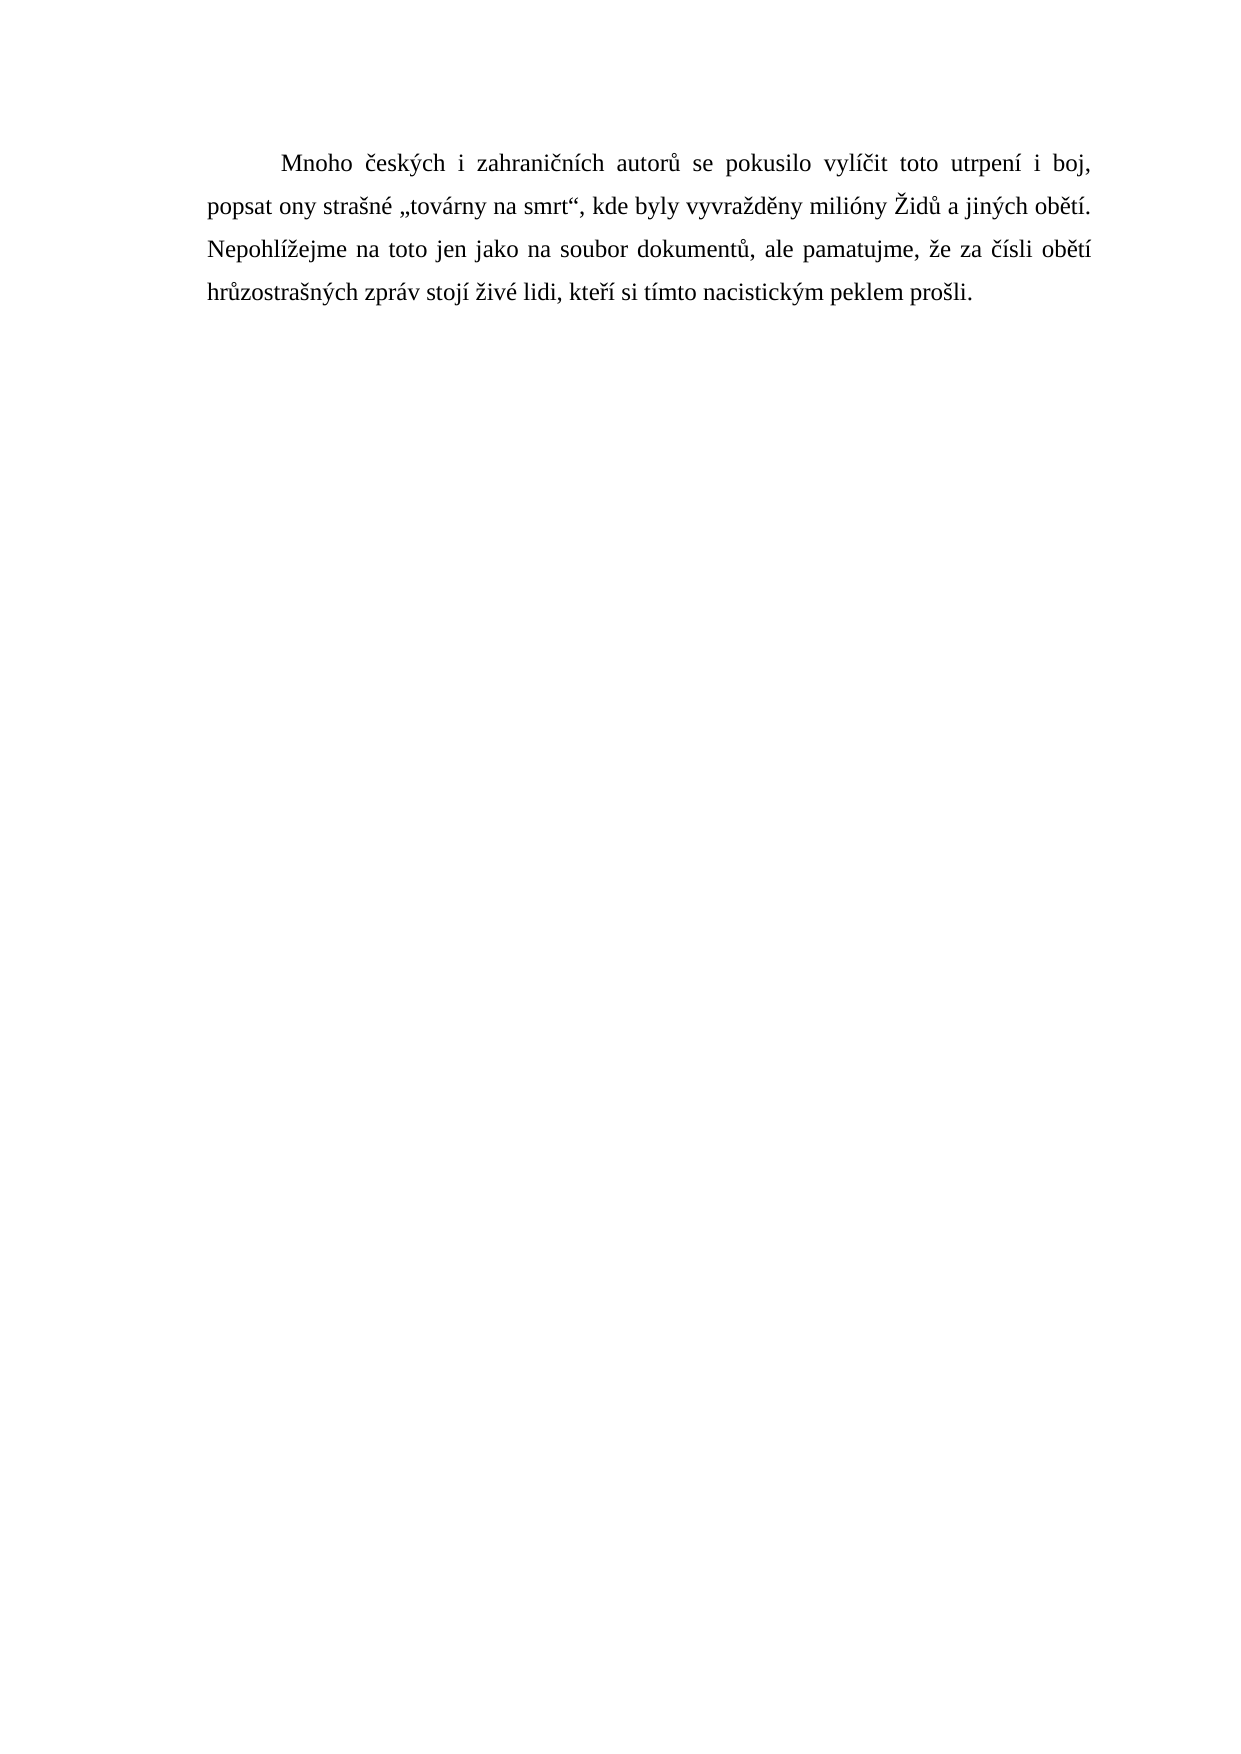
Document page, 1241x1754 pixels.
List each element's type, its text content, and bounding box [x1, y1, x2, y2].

text Mnoho českých i zahraničních autorů se pokusilo vylíčit toto utrpení i boj, popsat ony strašné „továrny na smrt“, kde byly vyvražděny milióny Židů a jiných obětí. Nepohlížejme na toto jen jako na soubor dokumentů, ale pamatujme, že za čísli obětí hrůzostrašných zpráv stojí živé lidi, kteří si tímto nacistickým peklem prošli. [207, 148, 1092, 306]
